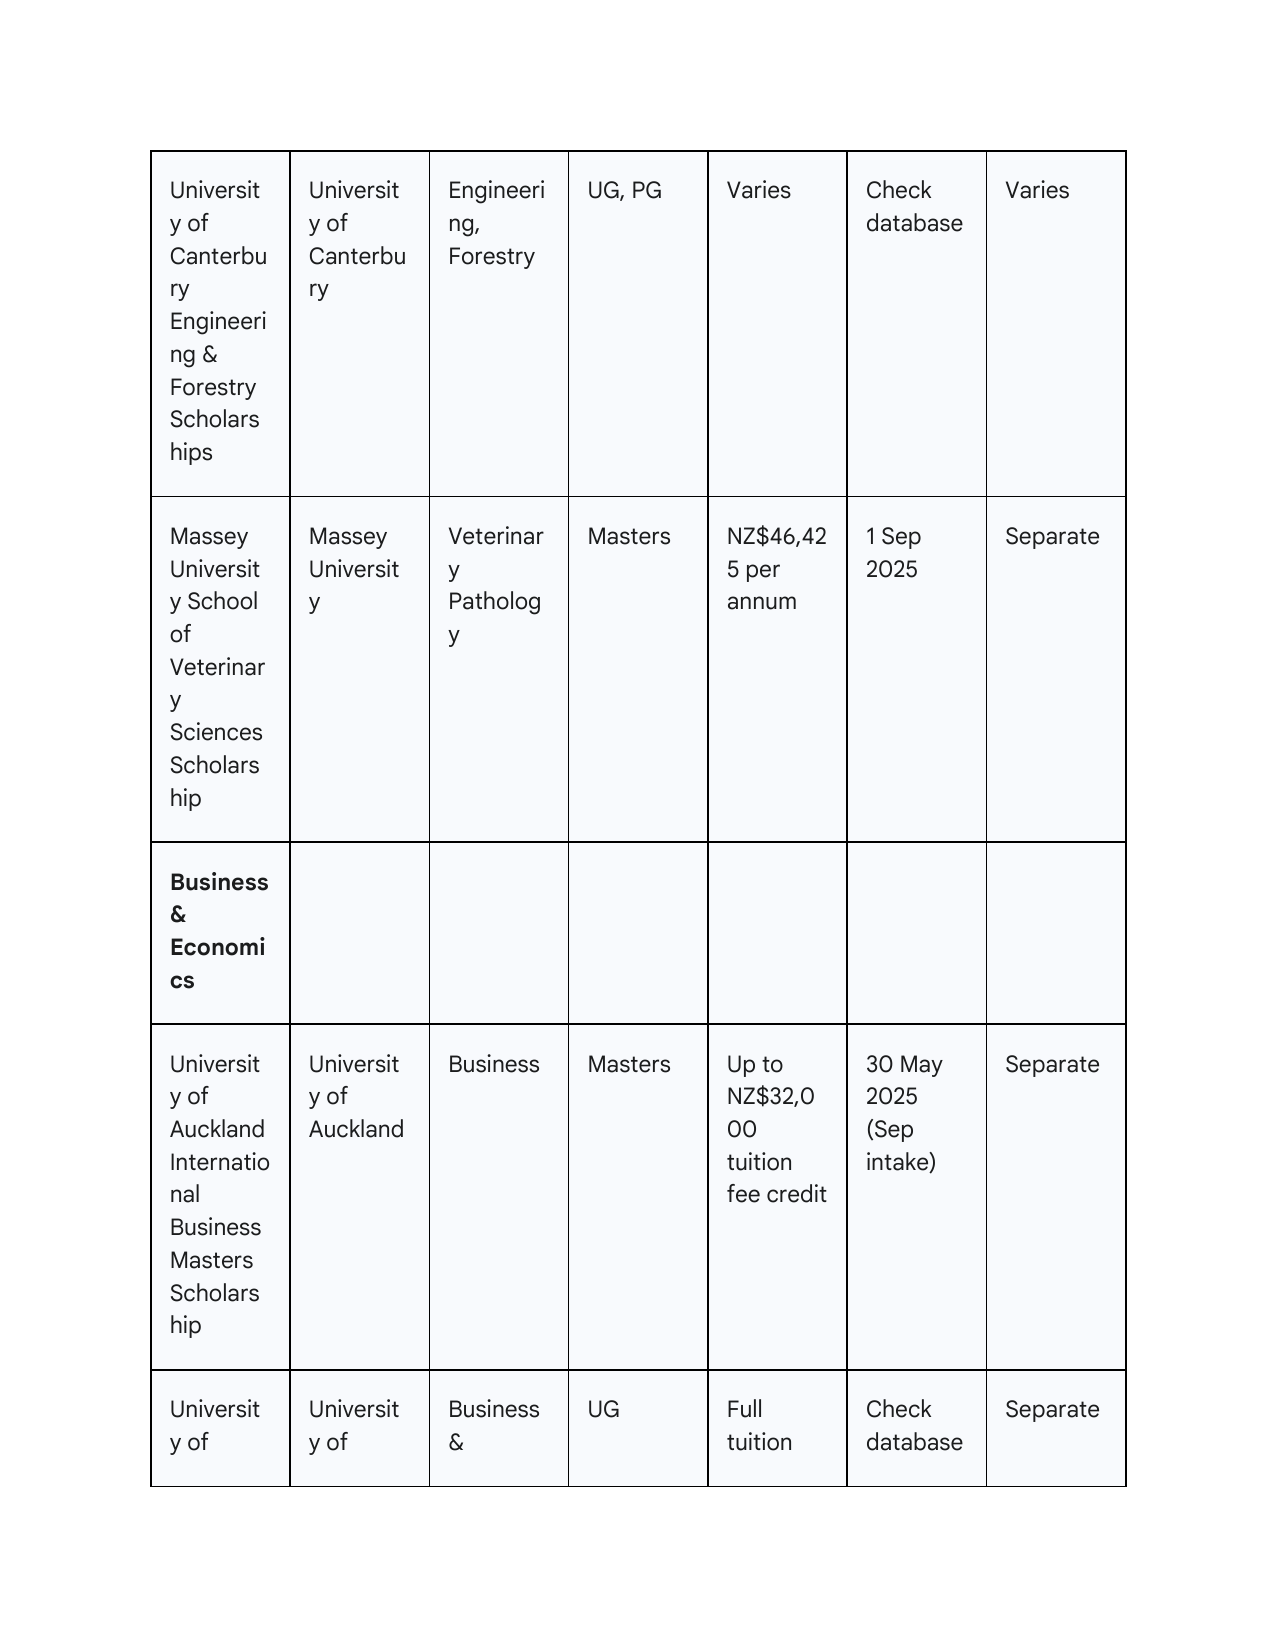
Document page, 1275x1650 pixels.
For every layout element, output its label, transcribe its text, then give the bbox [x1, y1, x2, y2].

table_cell Massey University [291, 497, 429, 841]
table_cell Masters [569, 497, 707, 841]
table_cell Masters [569, 1025, 707, 1369]
table_cell UG [569, 1371, 707, 1486]
table_cell Separate [987, 1025, 1125, 1369]
table_cell University of Auckland [291, 1025, 429, 1369]
table_cell University of Canterbury [291, 152, 429, 496]
table_cell [848, 843, 986, 1023]
table_cell 30 May 2025 (Sep intake) [848, 1025, 986, 1369]
table_cell Engineering, Forestry [430, 152, 568, 496]
table_cell 1 Sep 2025 [848, 497, 986, 841]
table_cell [987, 843, 1125, 1023]
table_cell Veterinary Pathology [430, 497, 568, 841]
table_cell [430, 1371, 568, 1486]
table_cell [709, 1371, 846, 1486]
table_cell [430, 843, 568, 1023]
table_cell Up to NZ$32,000 tuition fee credit [709, 1025, 846, 1369]
table_cell UG, PG [569, 152, 707, 496]
table_cell Massey University School of Veterinary Sciences Scholarship [152, 497, 289, 841]
table_cell Varies [987, 152, 1125, 496]
table_cell Varies [709, 152, 846, 496]
table_cell Separate [987, 1371, 1125, 1486]
table_cell [569, 843, 707, 1023]
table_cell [152, 1371, 289, 1486]
table_cell NZ$46,425 per annum [709, 497, 846, 841]
table_cell Check database [848, 1371, 986, 1486]
table_cell [291, 843, 429, 1023]
table_cell Business [430, 1025, 568, 1369]
table_cell Check database [848, 152, 986, 496]
table_cell Separate [987, 497, 1125, 841]
table_cell [709, 843, 846, 1023]
table_cell University of Auckland International Business Masters Scholarship [152, 1025, 289, 1369]
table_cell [291, 1371, 429, 1486]
table_cell University of Canterbury Engineering & Forestry Scholarships [152, 152, 289, 496]
table_cell Business & Economics [152, 843, 289, 1023]
